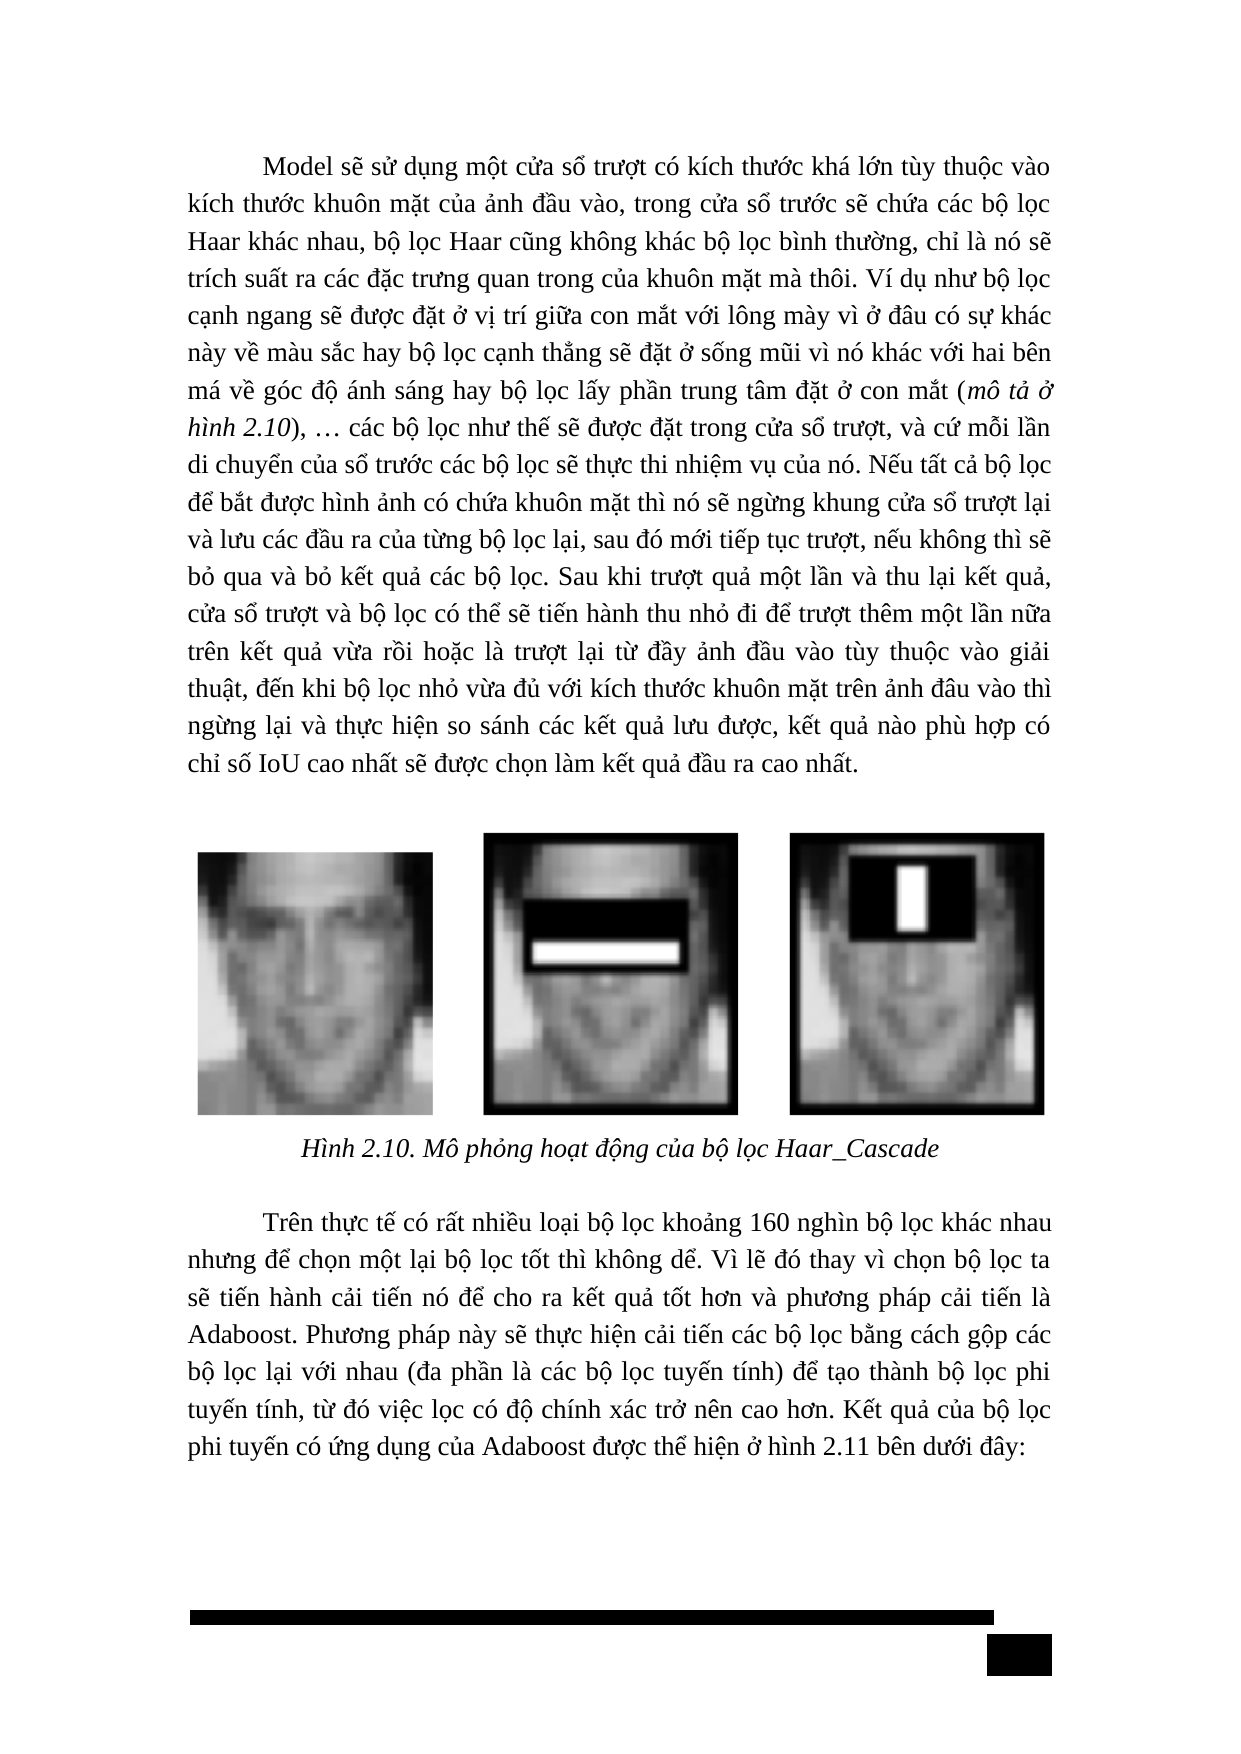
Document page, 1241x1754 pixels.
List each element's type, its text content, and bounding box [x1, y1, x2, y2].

list Hình 2.10. Mô phỏng hoạt động của bộ lọc Haar_Cascade [187, 1132, 1053, 1163]
list Trên thực tế có rất nhiều loại bộ lọc khoảng 160 nghìn bộ lọc khác nhau nhưng để chọn một lại bộ lọc tốt thì không dể. Vì lẽ đó thay vì chọn bộ lọc ta sẽ tiến hành cải tiến nó để cho ra kết quả tốt hơn và phương pháp cải tiến là Adaboost. Phương pháp này sẽ thực hiện cải tiến các bộ lọc bằng cách gộp các bộ lọc lại với nhau (đa phần là các bộ lọc tuyến tính) để tạo thành bộ lọc phi tuyến tính, từ đó việc lọc có độ chính xác trở nên cao hơn. Kết quả của bộ lọc phi tuyến có ứng dụng của Adaboost được thể hiện ở hình 2.11 bên dưới đây: [187, 1206, 1053, 1461]
list Model sẽ sử dụng một cửa sổ trượt có kích thước khá lớn tùy thuộc vào kích thước khuôn mặt của ảnh đầu vào, trong cửa sổ trước sẽ chứa các bộ lọc Haar khác nhau, bộ lọc Haar cũng không khác bộ lọc bình thường, chỉ là nó sẽ trích suất ra các đặc trưng quan trong của khuôn mặt mà thôi. Ví dụ như bộ lọc cạnh ngang sẽ được đặt ở vị trí giữa con mắt với lông mày vì ở đâu có sự khác này về màu sắc hay bộ lọc cạnh thẳng sẽ đặt ở sống mũi vì nó khác với hai bên má về góc độ ánh sáng hay bộ lọc lấy phần trung tâm đặt ở con mắt (mô tả ở hình 2.10), … các bộ lọc như thế sẽ được đặt trong cửa sổ trượt, và cứ mỗi lần di chuyển của sổ trước các bộ lọc sẽ thực thi nhiệm vụ của nó. Nếu tất cả bộ lọc để bắt được hình ảnh có chứa khuôn mặt thì nó sẽ ngừng khung cửa sổ trượt lại và lưu các đầu ra của từng bộ lọc lại, sau đó mới tiếp tục trượt, nếu không thì sẽ bỏ qua và bỏ kết quả các bộ lọc. Sau khi trượt quả một lần và thu lại kết quả, cửa sổ trượt và bộ lọc có thể sẽ tiến hành thu nhỏ đi để trượt thêm một lần nữa trên kết quả vừa rồi hoặc là trượt lại từ đầy ảnh đầu vào tùy thuộc vào giải thuật, đến khi bộ lọc nhỏ vừa đủ với kích thước khuôn mặt trên ảnh đâu vào thì ngừng lại và thực hiện so sánh các kết quả lưu được, kết quả nào phù hợp có chỉ số IoU cao nhất sẽ được chọn làm kết quả đầu ra cao nhất. [187, 150, 1053, 778]
picture [187, 821, 1053, 1126]
